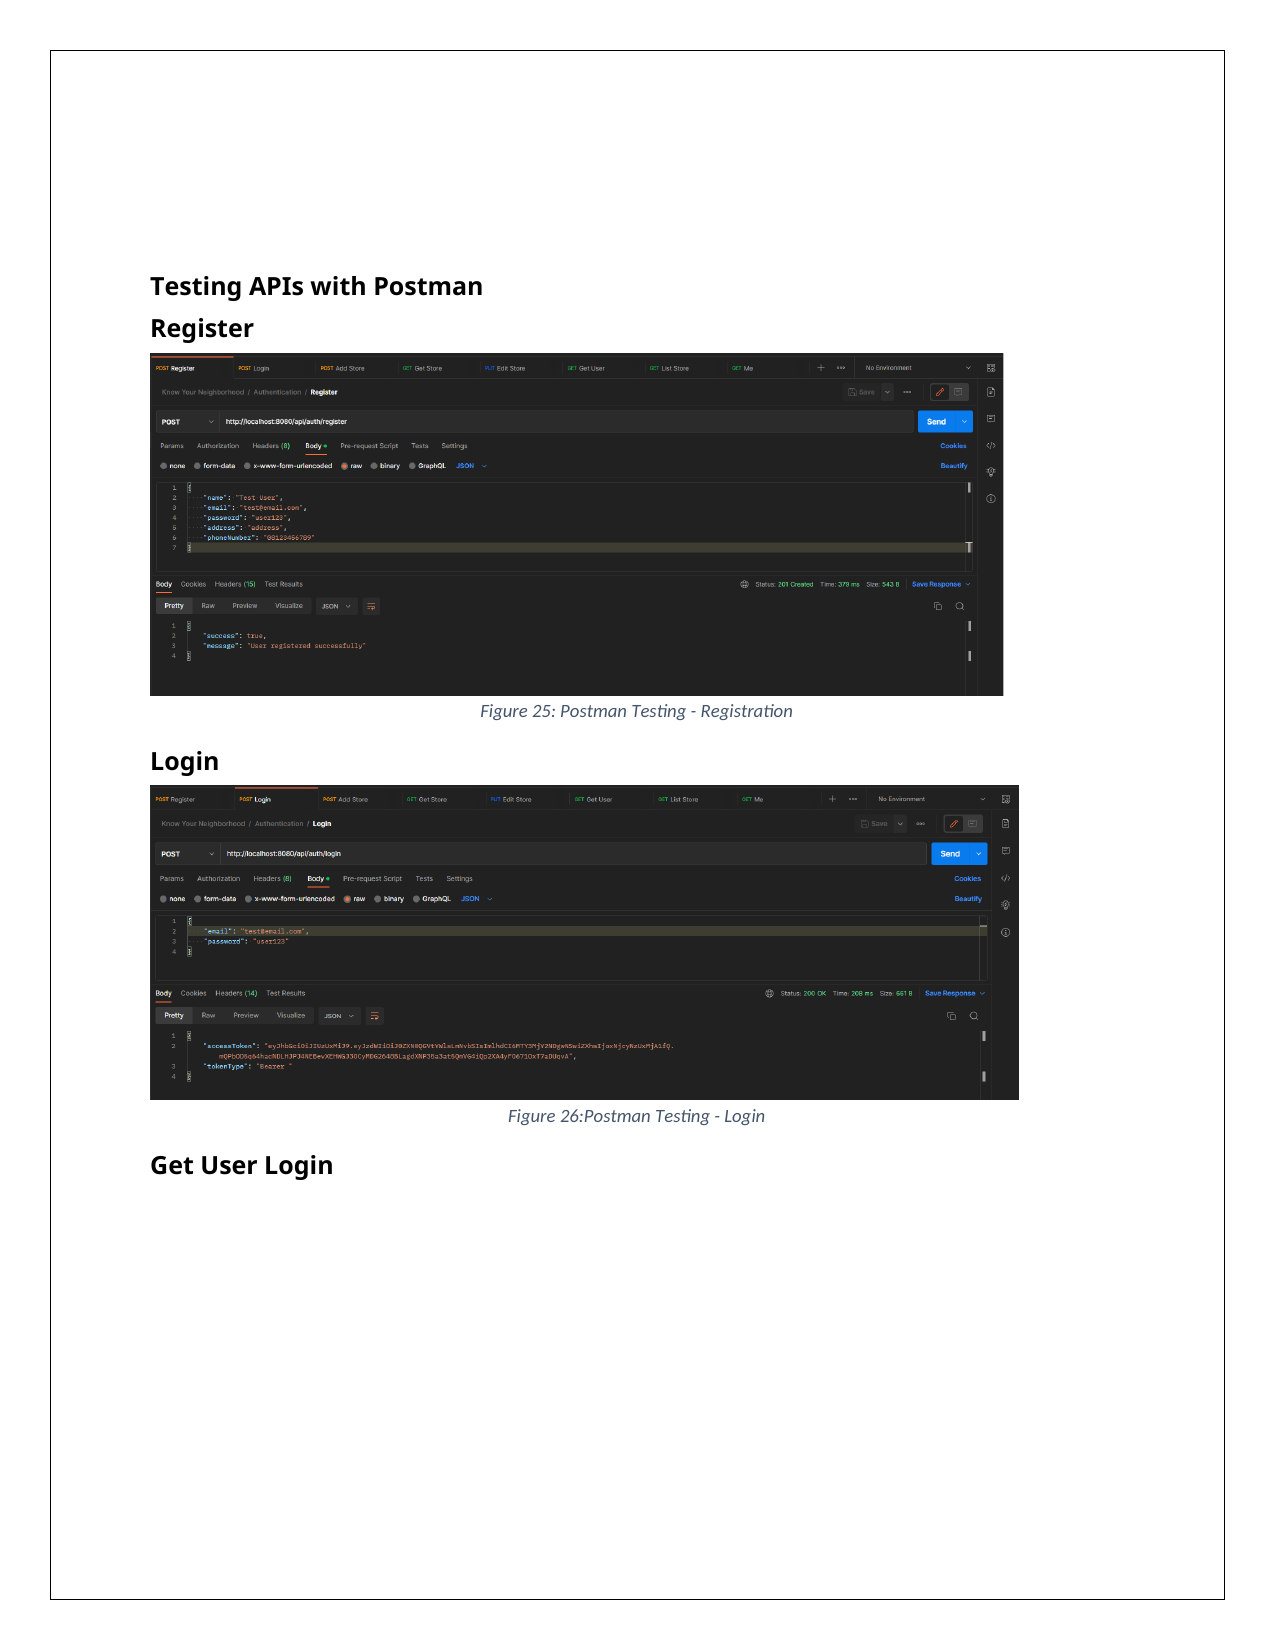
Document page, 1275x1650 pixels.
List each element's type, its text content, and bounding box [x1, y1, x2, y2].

text Register [150, 311, 1125, 345]
text Login [150, 743, 1125, 777]
text Testing APIs with Postman [150, 269, 1125, 303]
text Get User Login [150, 1148, 1125, 1182]
picture [150, 353, 1004, 696]
picture [150, 785, 1019, 1100]
